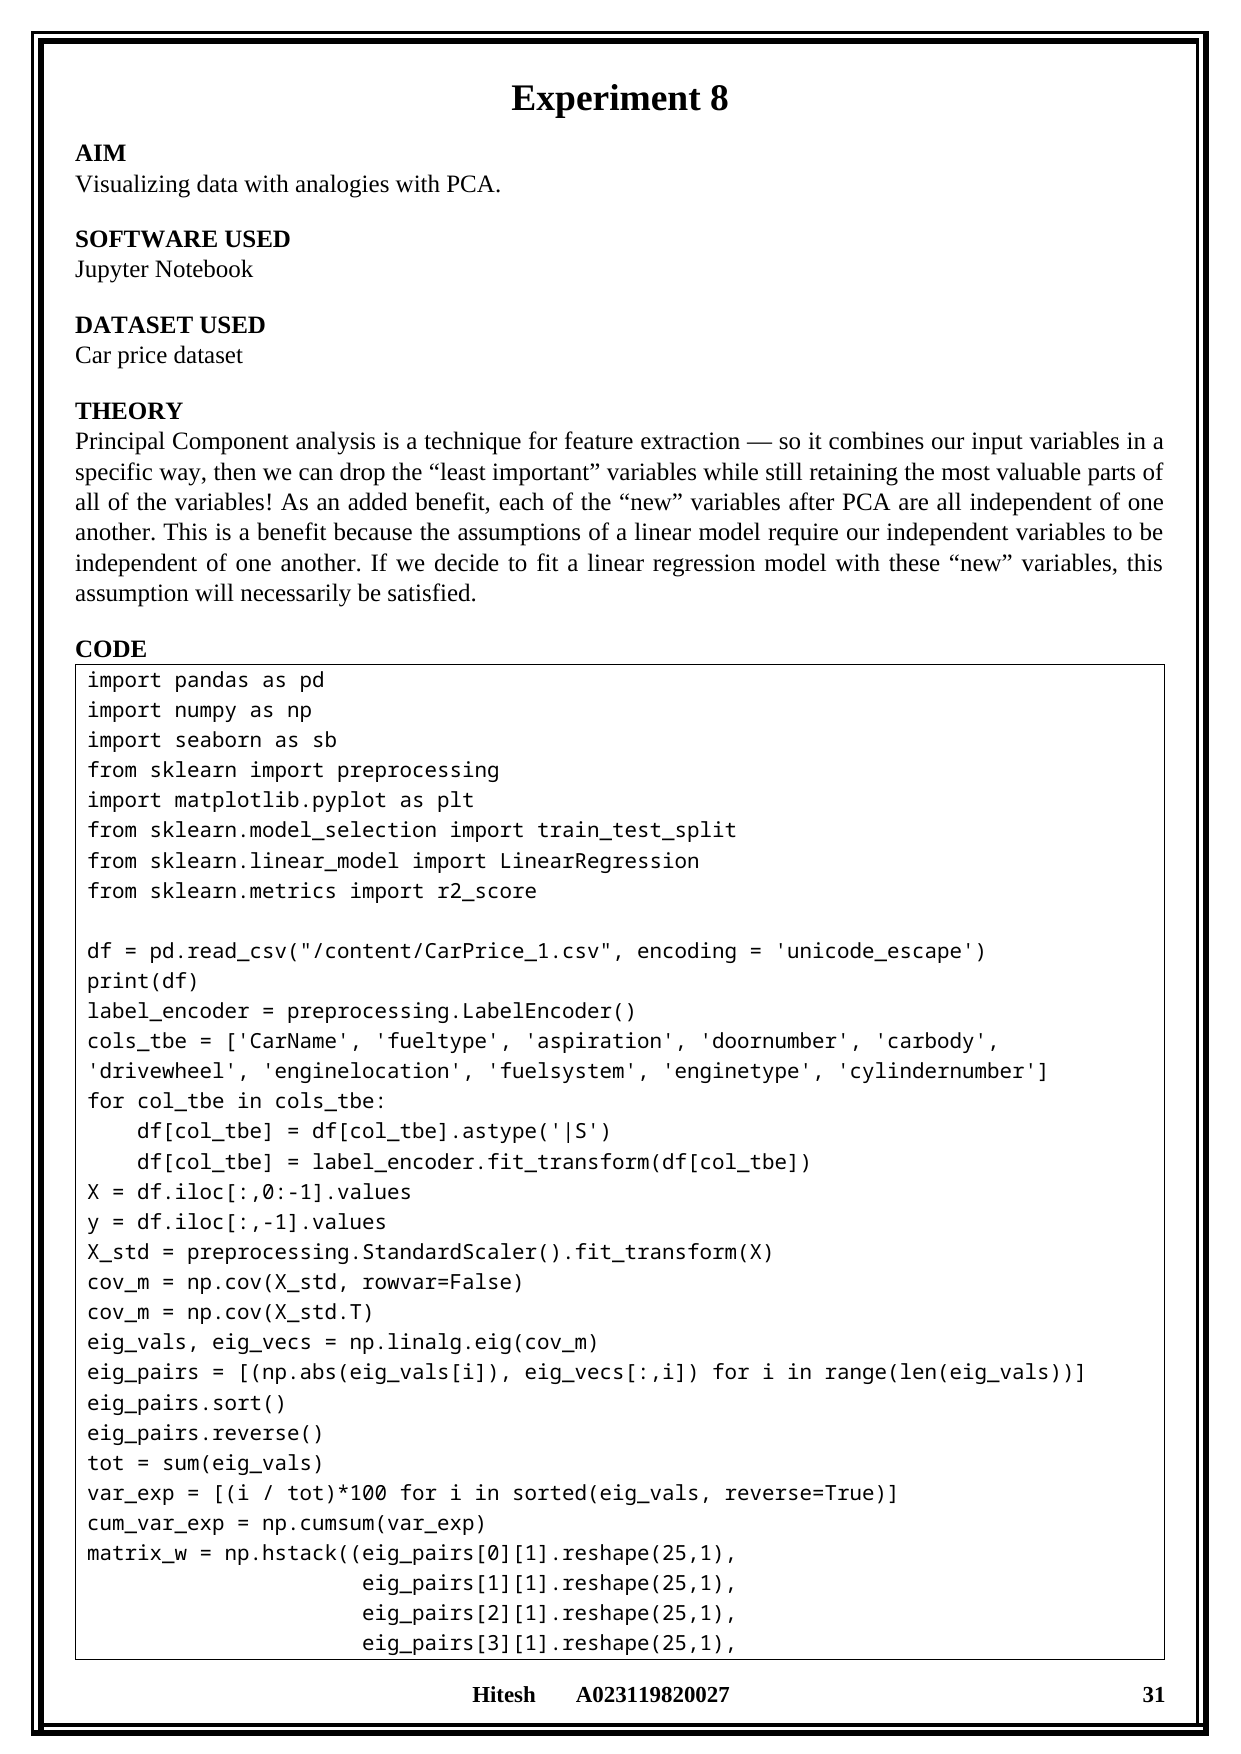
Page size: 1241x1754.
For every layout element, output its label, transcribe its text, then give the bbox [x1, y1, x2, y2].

text Visualizing data with analogies with PCA. [75, 169, 1165, 197]
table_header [76, 665, 1164, 1658]
text Code [75, 634, 1165, 662]
text Principal Component analysis is a technique for feature extraction — so it combines our input variables in a specific way, then we can drop the “least important” variables while still retaining the most valuable parts of all of the variables! As an added benefit, each of the “new” variables after PCA are all independent of one another. This is a benefit because the assumptions of a linear model require our independent variables to be independent of one another. If we decide to fit a linear regression model with these “new” variables, this assumption will necessarily be satisfied. [75, 426, 1165, 607]
text Jupyter Notebook [75, 254, 1165, 283]
text AIM [75, 138, 1165, 167]
text Software used [75, 224, 1165, 253]
text Dataset Used [75, 310, 1165, 339]
text Experiment 8 [75, 75, 1165, 118]
text Car price dataset [75, 340, 1165, 369]
text Theory [75, 396, 1165, 424]
